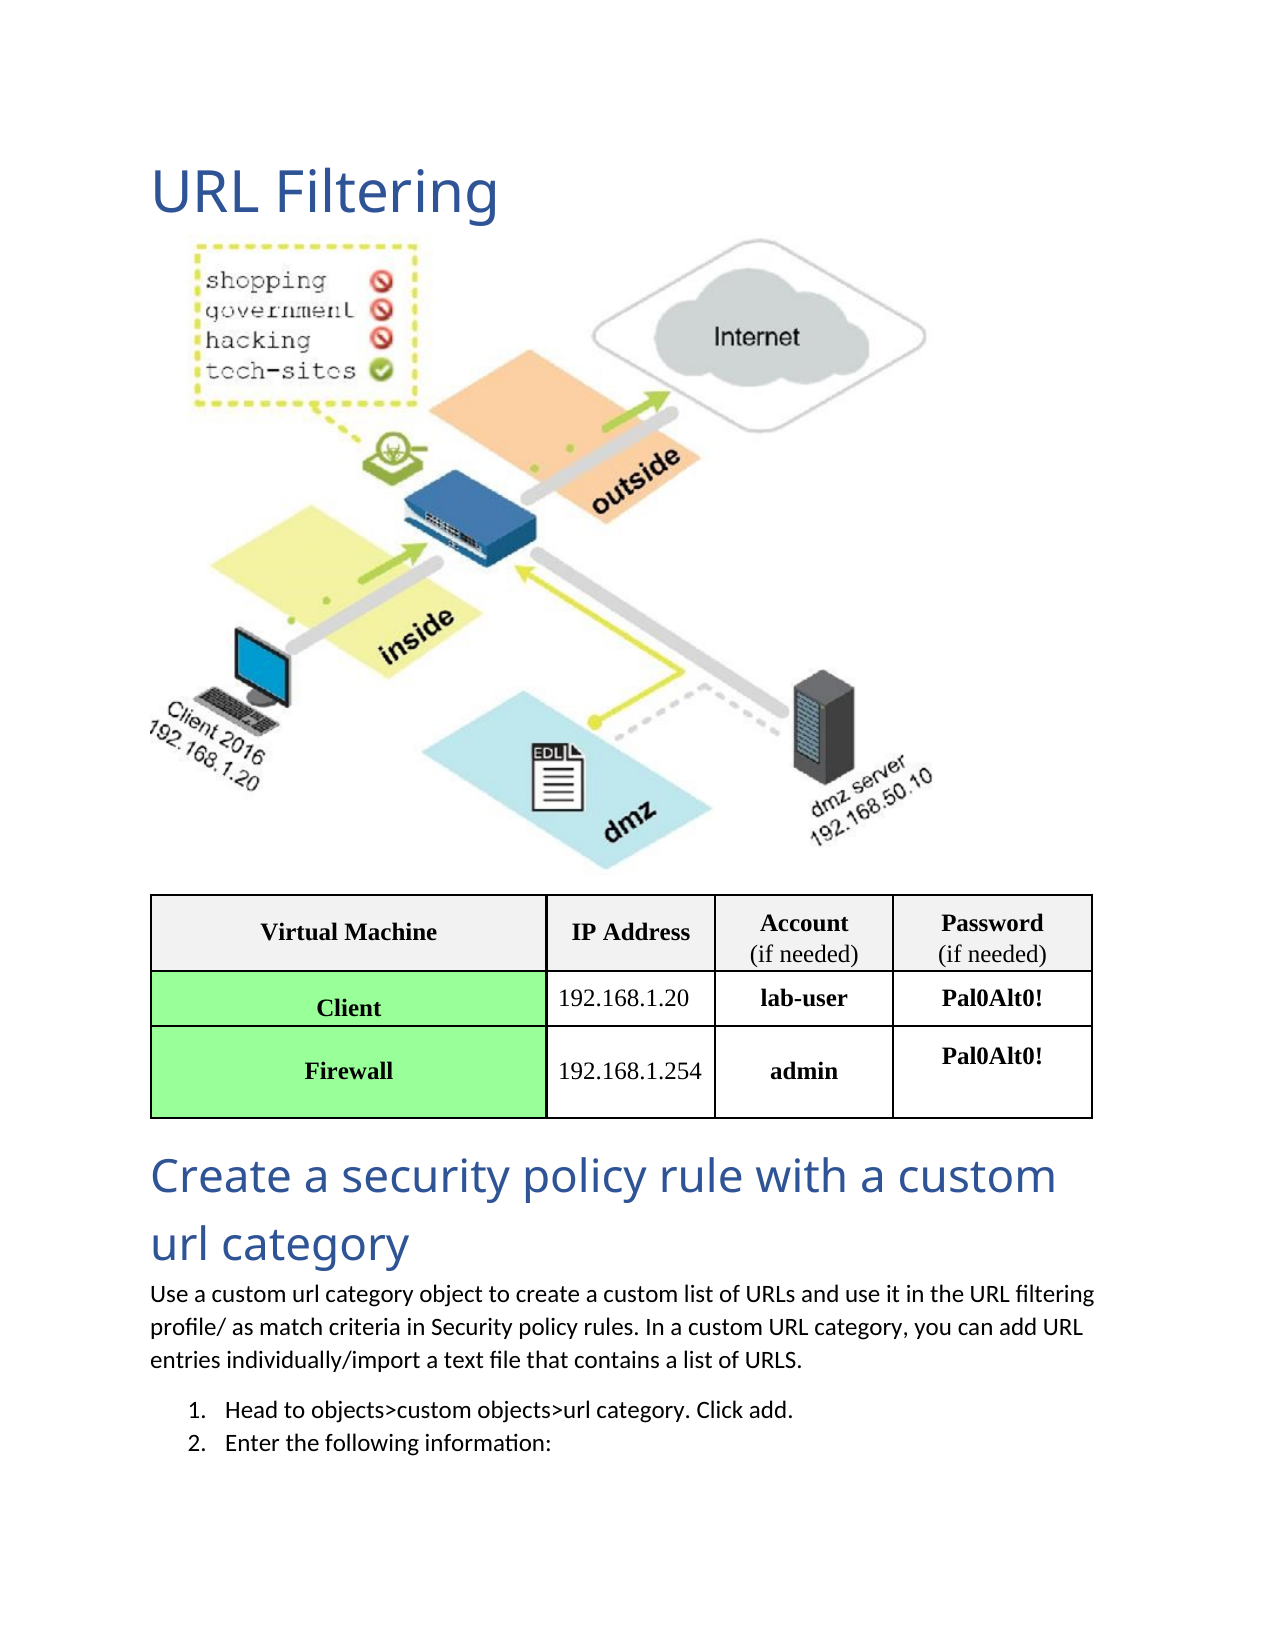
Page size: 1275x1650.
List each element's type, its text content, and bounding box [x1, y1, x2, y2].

table_cell 192.168.1.254 [548, 1027, 714, 1117]
table_header IP Address [548, 896, 714, 970]
subtitle URL Filtering [150, 150, 1125, 229]
table_cell Pal0Alt0! [894, 1027, 1091, 1117]
table_cell lab-user [716, 972, 892, 1025]
table_header Virtual Machine [152, 896, 545, 970]
table_cell Pal0Alt0! [894, 972, 1091, 1025]
table_cell Client [152, 972, 545, 1025]
text Use a custom url category object to create a custom list of URLs and use it in the URL filtering profile/ as match criteria in Security policy rules. In a custom URL category, you can add URL entries individually/import a text file that contains a list of URLS. [150, 1278, 1125, 1375]
table_header Password (if needed) [894, 896, 1091, 970]
list Head to objects>custom objects>url category. Click add. [187, 1394, 1125, 1424]
subtitle Create a security policy rule with a custom url category [150, 1144, 1125, 1274]
list Enter the following information: [187, 1427, 1125, 1457]
table_cell Firewall [152, 1027, 545, 1117]
table_cell 192.168.1.20 [548, 972, 714, 1025]
table_cell admin [716, 1027, 892, 1117]
picture [150, 235, 941, 875]
table_header Account (if needed) [716, 896, 892, 970]
